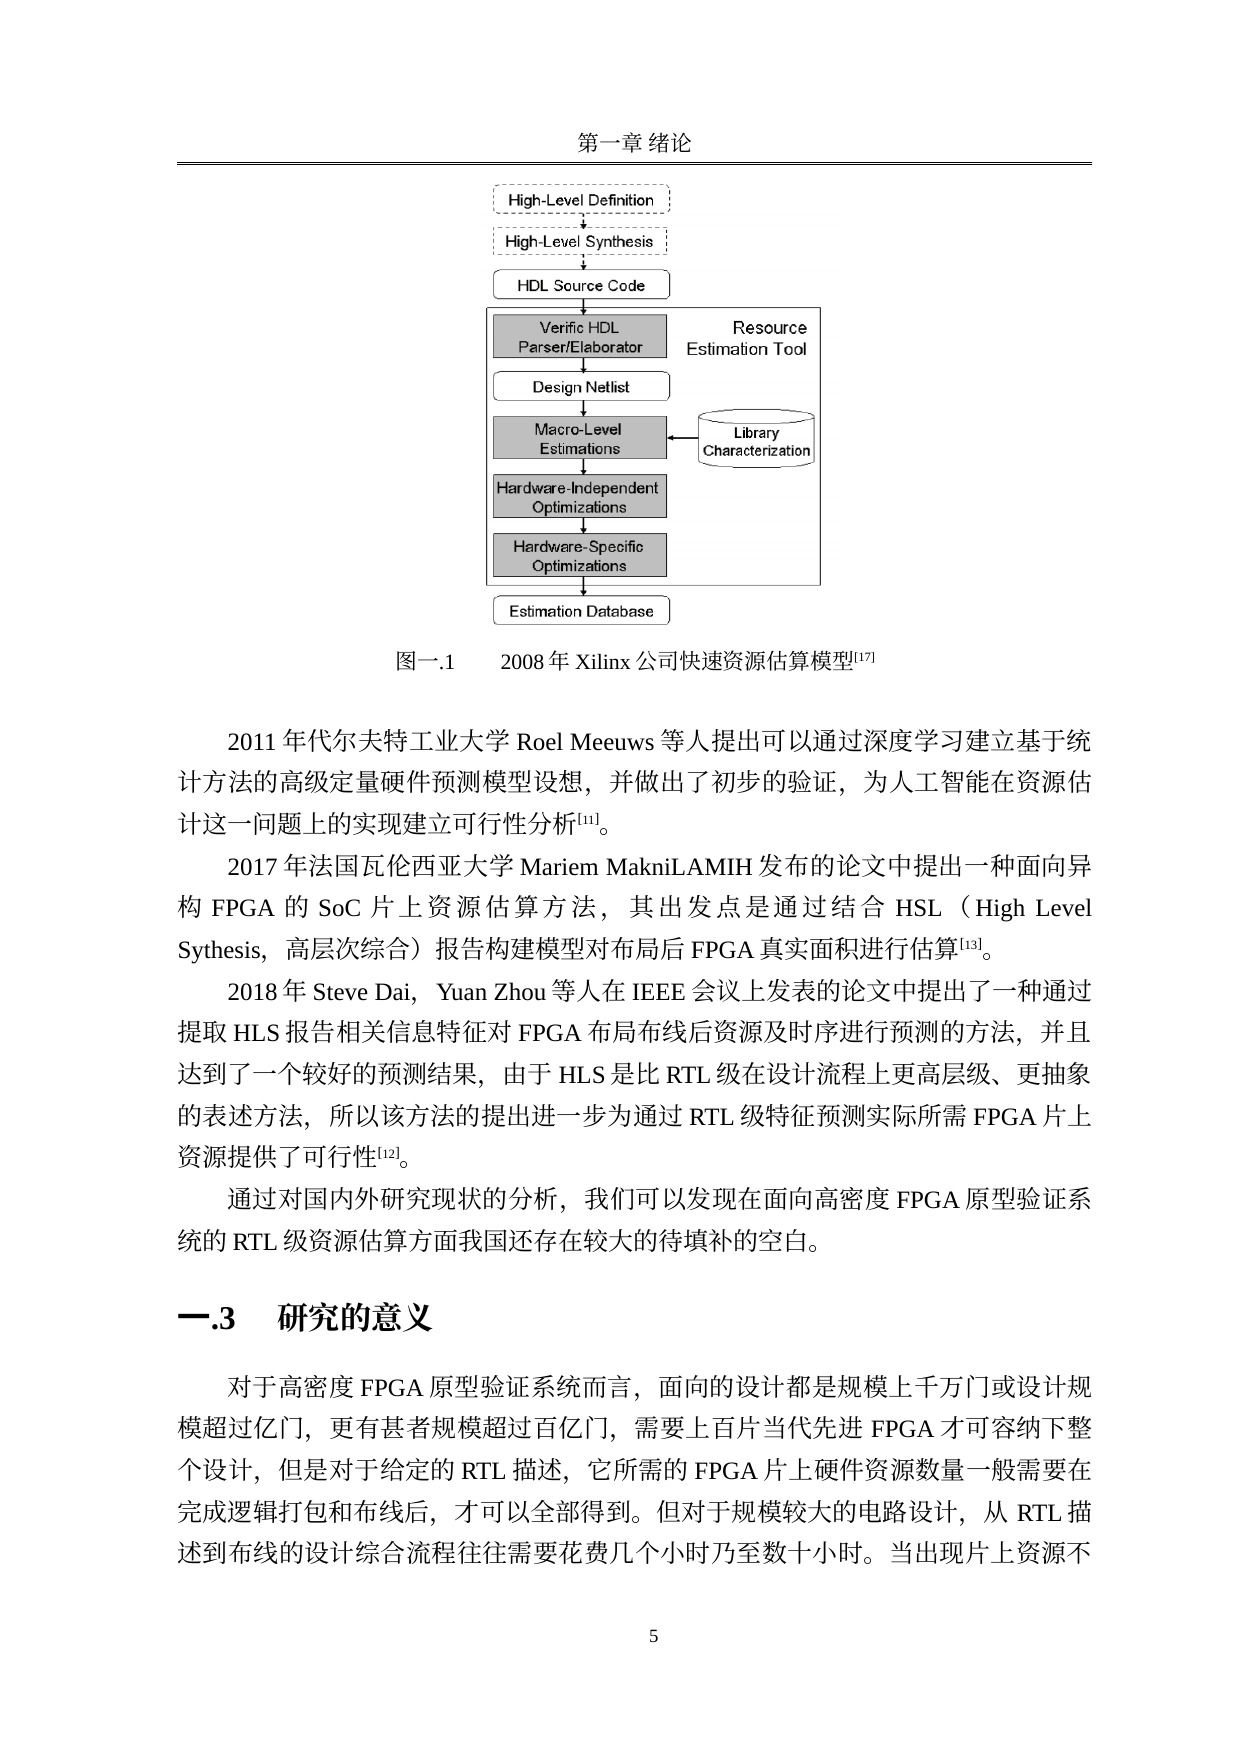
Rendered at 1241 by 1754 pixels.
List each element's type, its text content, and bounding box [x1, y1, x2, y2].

subtitle 研究的意义 [177, 1296, 1092, 1338]
picture [478, 177, 842, 632]
text 2017年法国瓦伦西亚大学Mariem MakniLAMIH发布的论文中提出一种面向异构FPGA的SoC片上资源估算方法，其出发点是通过结合HSL（High Level Sythesis，高层次综合）报告构建模型对布局后FPGA真实面积进行估算[13]。 [177, 842, 1092, 967]
text 2008年Xilinx公司快速资源估算模型[17] [177, 644, 1092, 676]
text 2011年代尔夫特工业大学Roel Meeuws等人提出可以通过深度学习建立基于统计方法的高级定量硬件预测模型设想，并做出了初步的验证，为人工智能在资源估计这一问题上的实现建立可行性分析[11]。 [177, 717, 1092, 842]
text 2018年Steve Dai，Yuan Zhou等人在IEEE会议上发表的论文中提出了一种通过提取HLS报告相关信息特征对FPGA布局布线后资源及时序进行预测的方法，并且达到了一个较好的预测结果，由于HLS是比RTL级在设计流程上更高层级、更抽象的表述方法，所以该方法的提出进一步为通过RTL级特征预测实际所需FPGA片上资源提供了可行性[12]。 [177, 967, 1092, 1175]
text 通过对国内外研究现状的分析，我们可以发现在面向高密度FPGA原型验证系统的RTL级资源估算方面我国还存在较大的待填补的空白。 [177, 1175, 1092, 1258]
